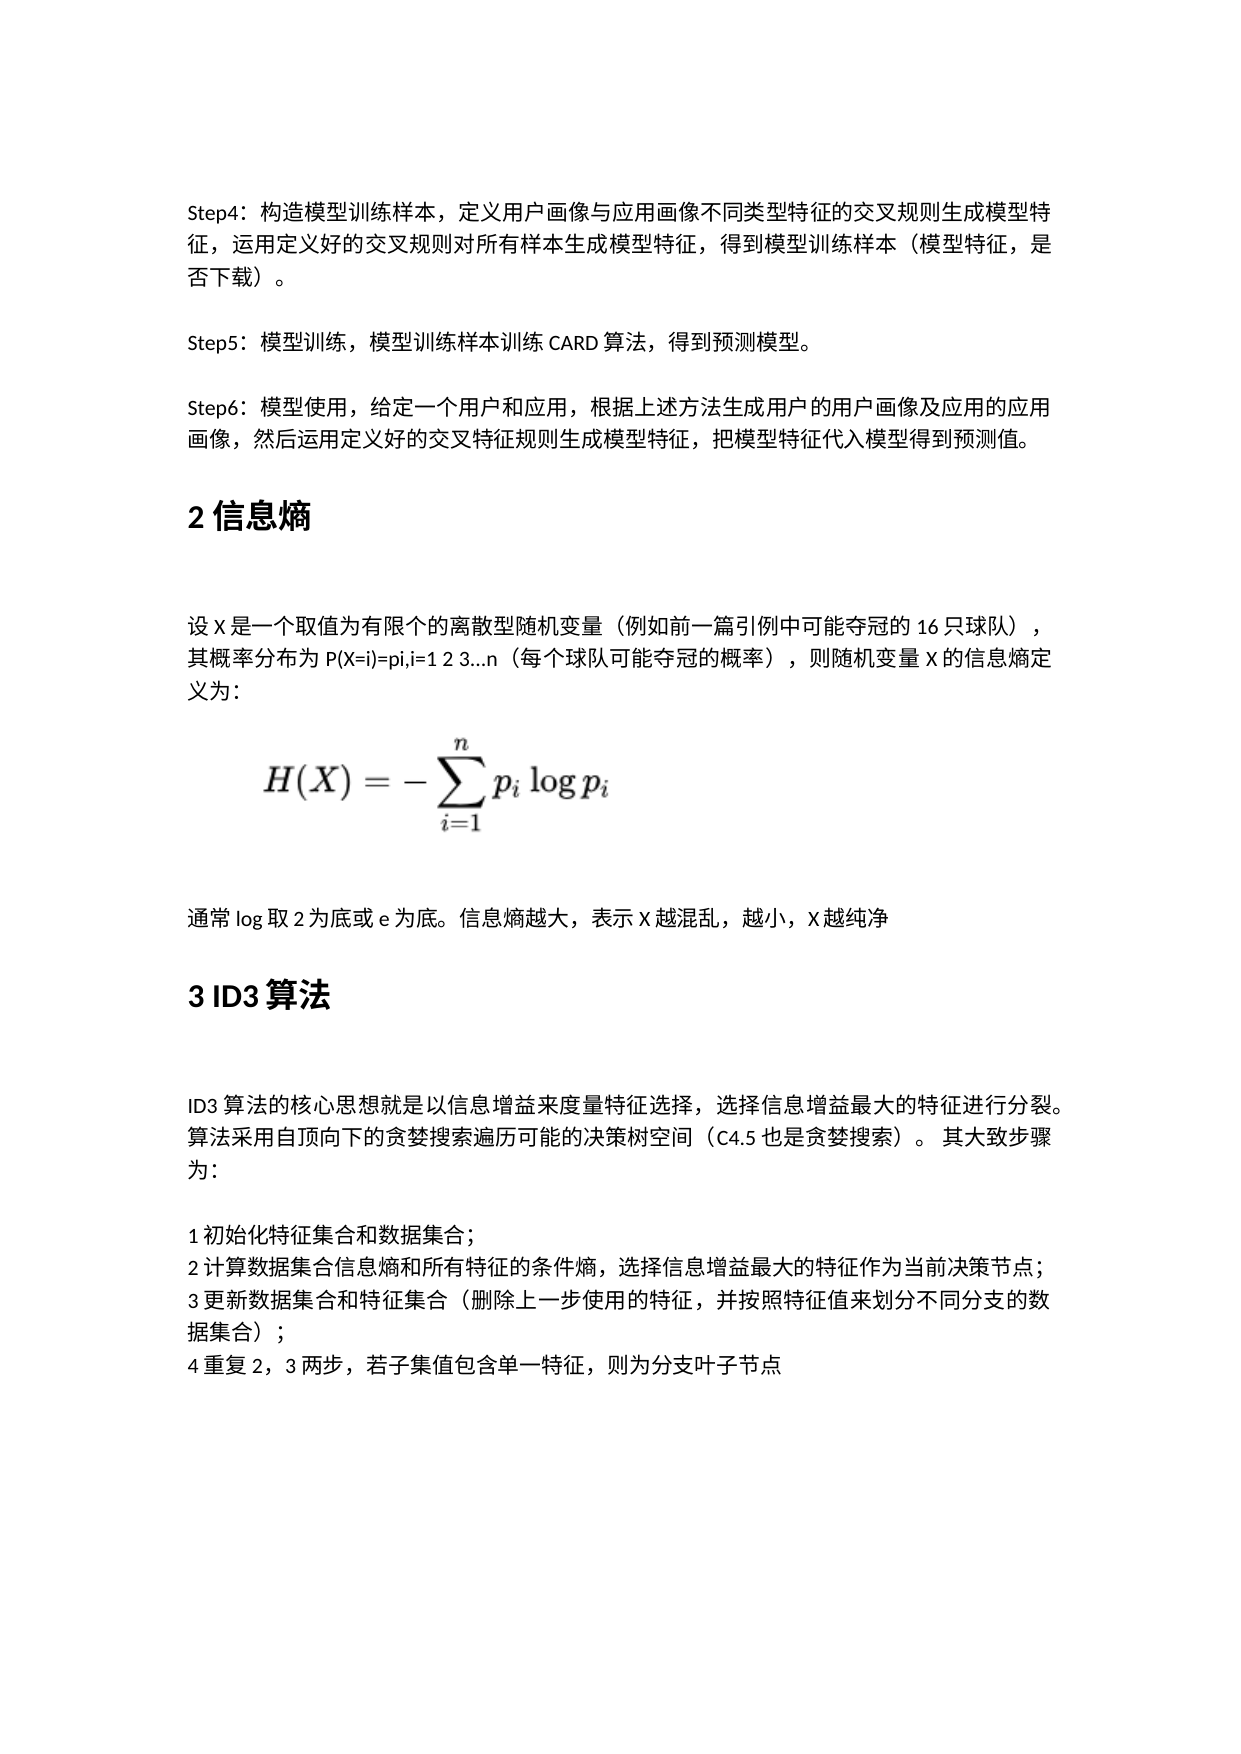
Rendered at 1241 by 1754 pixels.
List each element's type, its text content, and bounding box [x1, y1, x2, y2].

text 4重复 2，3 两步，若子集值包含单一特征，则为分支叶子节点 [187, 1347, 1053, 1380]
text ID3 算法的核心思想就是以信息增益来度量特征选择，选择信息增益最大的特征进行分裂。算法采用自顶向下的贪婪搜索遍历可能的决策树空间（C4.5 也是贪婪搜索）。 其大致步骤为： [187, 1087, 1053, 1185]
picture [187, 705, 638, 881]
list Step4：构造模型训练样本，定义用户画像与应用画像不同类型特征的交叉规则生成模型特征，运用定义好的交叉规则对所有样本生成模型特征，得到模型训练样本（模型特征，是否下载）。 [187, 194, 1053, 292]
text 通常log取2为底或e为底。信息熵越大，表示X越混乱，越小，X越纯净 [187, 901, 1053, 933]
text 2计算数据集合信息熵和所有特征的条件熵，选择信息增益最大的特征作为当前决策节点； [187, 1250, 1053, 1282]
list Step6：模型使用，给定一个用户和应用，根据上述方法生成用户的用户画像及应用的应用画像，然后运用定义好的交叉特征规则生成模型特征，把模型特征代入模型得到预测值。 [187, 389, 1053, 454]
subtitle 2 信息熵 [187, 482, 1053, 547]
list Step5：模型训练，模型训练样本训练CARD算法，得到预测模型。 [187, 324, 1053, 357]
text 设X是一个取值为有限个的离散型随机变量（例如前一篇引例中可能夺冠的16只球队），其概率分布为P(X=i)=pi,i=1 2 3...n（每个球队可能夺冠的概率），则随机变量X的信息熵定义为： [187, 608, 1053, 706]
text 3更新数据集合和特征集合（删除上一步使用的特征，并按照特征值来划分不同分支的数据集合）； [187, 1282, 1053, 1347]
text 1初始化特征集合和数据集合； [187, 1217, 1053, 1250]
subtitle 3 ID3算法 [187, 960, 1053, 1025]
